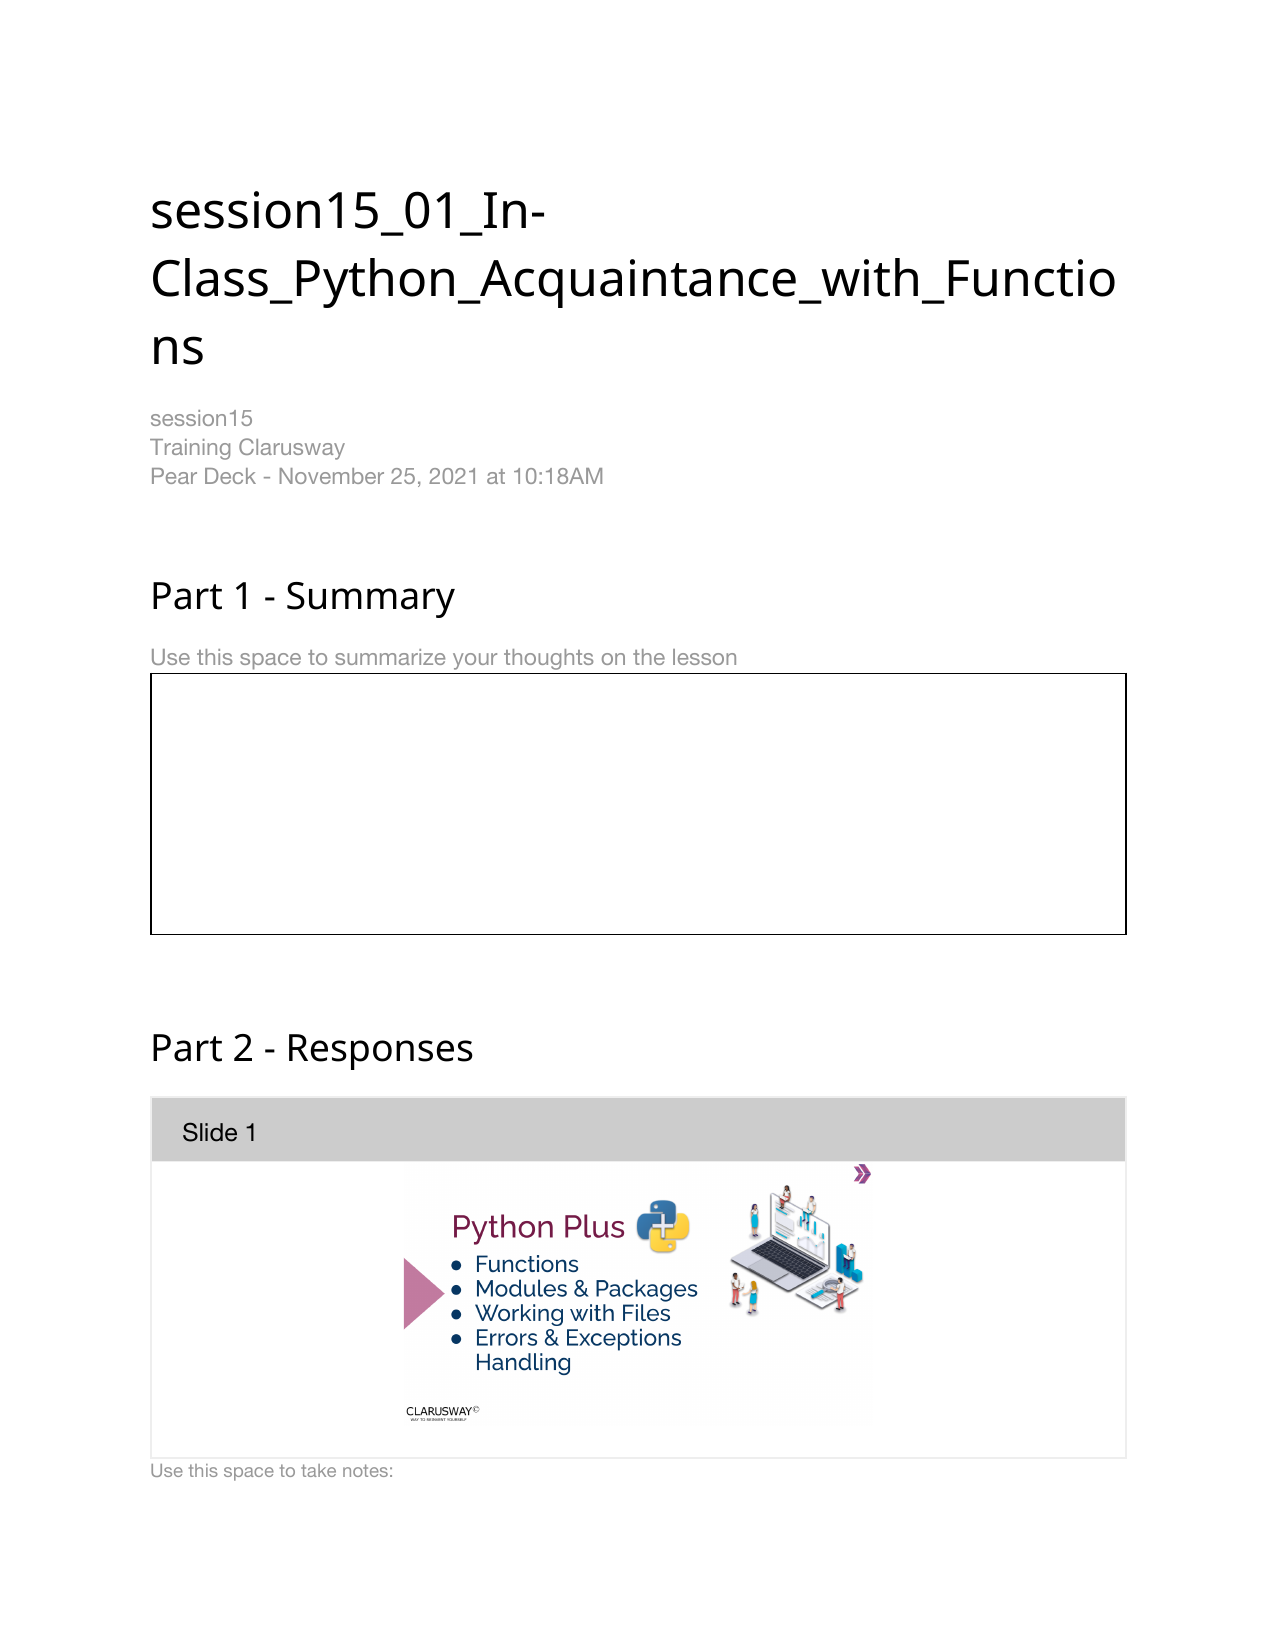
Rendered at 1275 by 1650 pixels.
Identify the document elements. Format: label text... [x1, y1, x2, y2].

table_header [152, 674, 1125, 934]
text Training Clarusway [150, 433, 1125, 462]
table_header Slide 1 [152, 1098, 1125, 1161]
subtitle Part 1 - Summary [150, 569, 1125, 620]
text session15 [150, 404, 1125, 433]
table_cell [152, 1162, 1125, 1457]
subtitle Part 2 - Responses [150, 1022, 1125, 1073]
text Pear Deck - November 25, 2021 at 10:18AM [150, 462, 1125, 491]
subtitle session15_01_In-Class_Python_Acquaintance_with_Functions [150, 175, 1125, 379]
text Use this space to take notes: [150, 1459, 1125, 1482]
text Use this space to summarize your thoughts on the lesson [150, 643, 1125, 672]
picture [403, 1162, 873, 1426]
